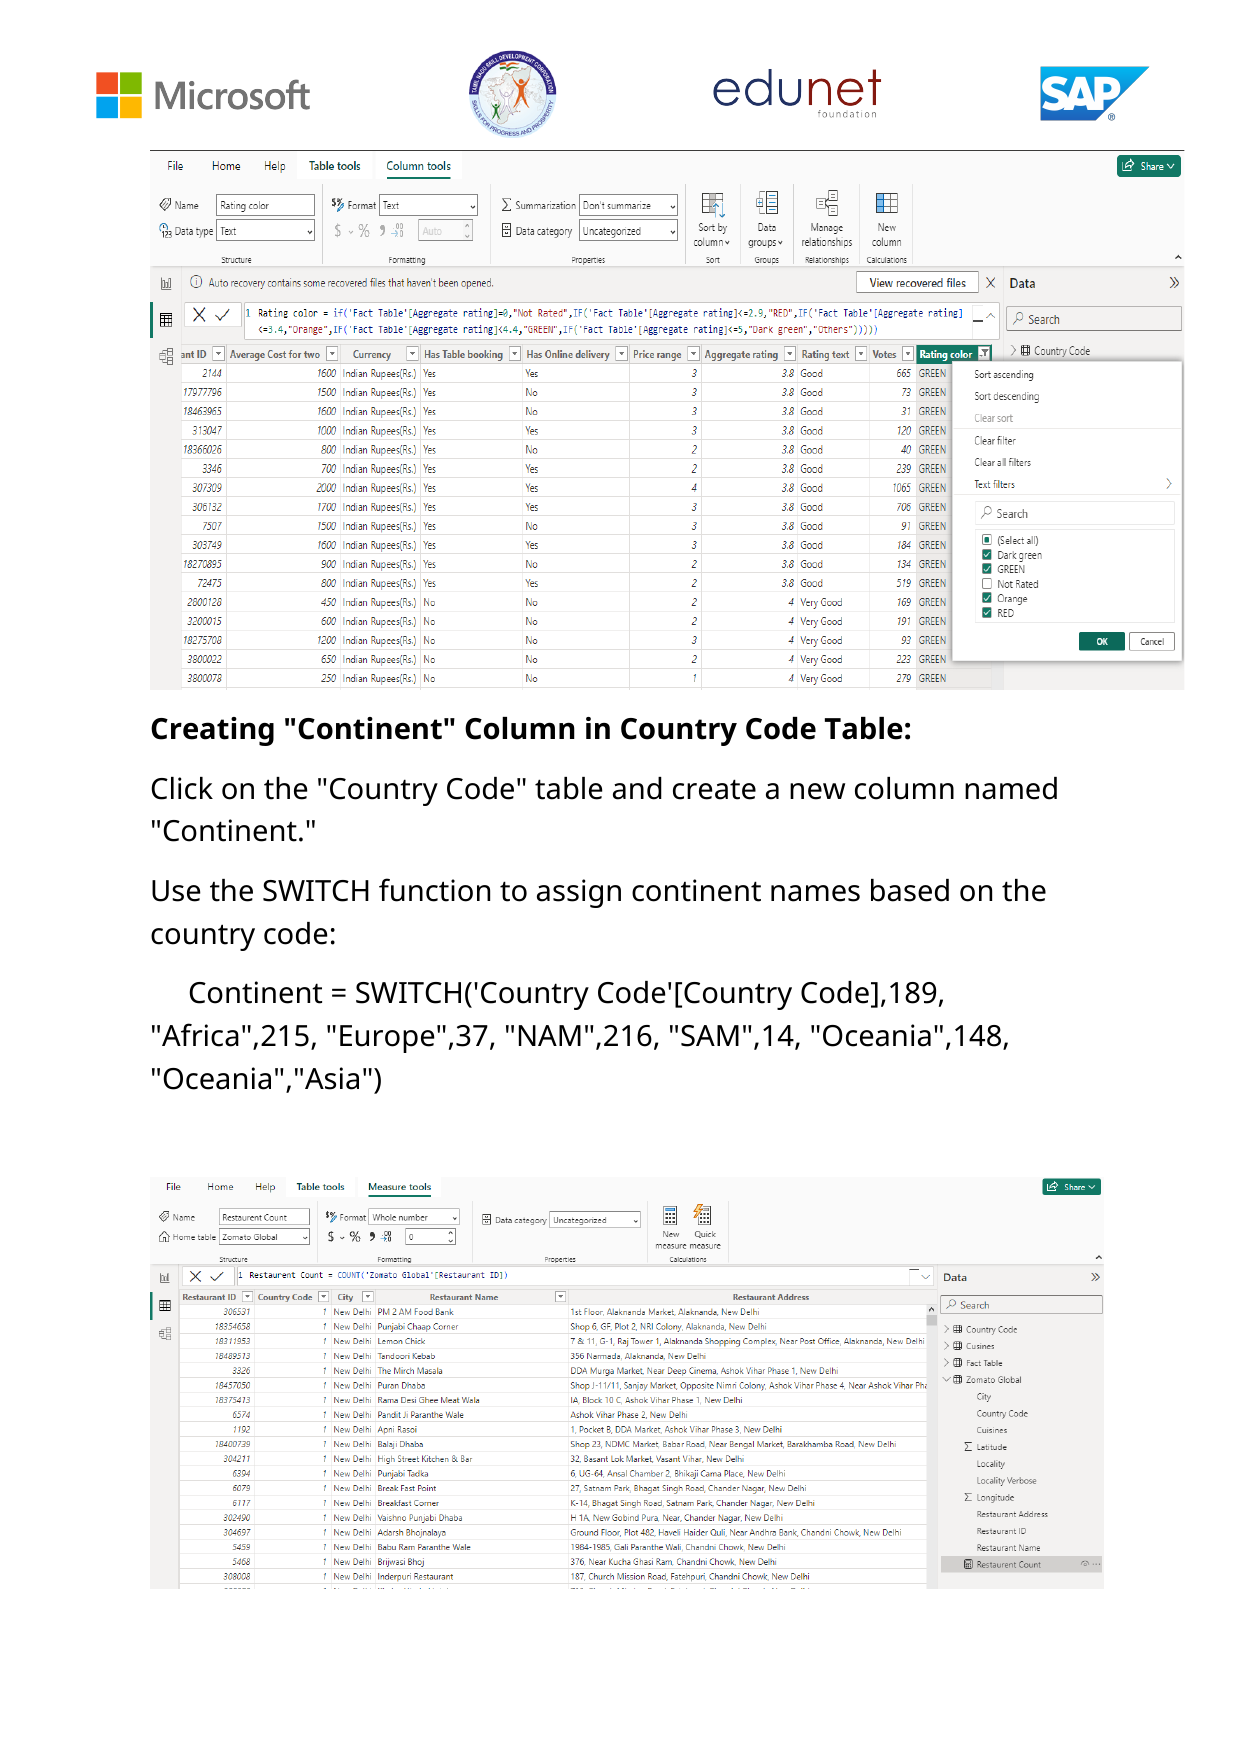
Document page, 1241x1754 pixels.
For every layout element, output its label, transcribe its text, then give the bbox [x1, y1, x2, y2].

picture [150, 150, 1185, 690]
text Continent = SWITCH('Country Code'[Country Code],189, "Africa",215, "Europe",37, "NAM",216, "SAM",14, "Oceania",148, "Oceania","Asia") [150, 972, 1105, 1098]
picture [706, 62, 889, 124]
text Use the SWITCH function to assign continent names based on the country code: [150, 870, 1105, 953]
picture [150, 1177, 1104, 1589]
picture [466, 47, 558, 139]
text Click on the "Country Code" table and create a new column named "Continent." [150, 768, 1105, 850]
text Creating "Continent" Column in Country Code Table: [150, 708, 1105, 748]
picture [91, 67, 316, 123]
picture [1039, 65, 1151, 122]
